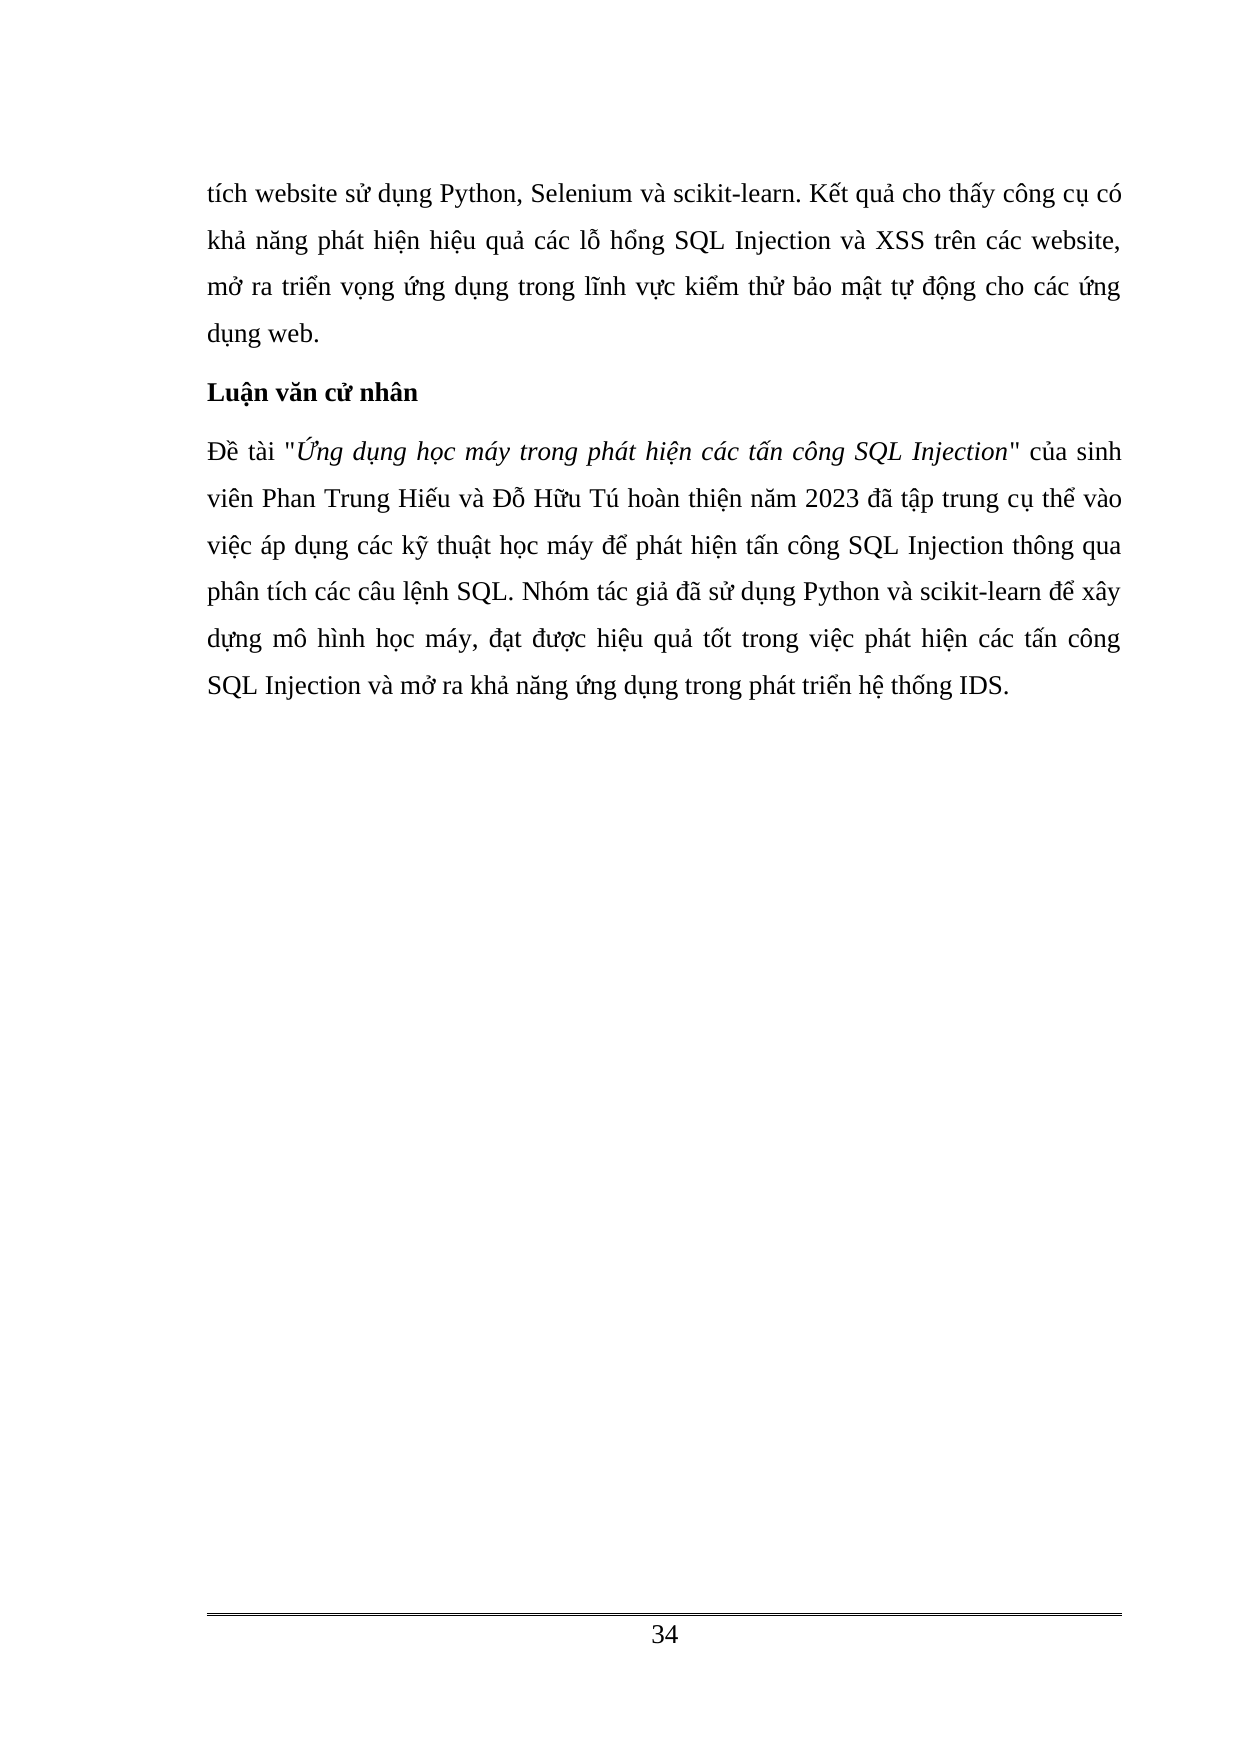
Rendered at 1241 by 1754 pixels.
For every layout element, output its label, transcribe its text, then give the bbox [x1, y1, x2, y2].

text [207, 177, 1122, 348]
text Luận văn cử nhân [207, 376, 1122, 407]
text Đề tài "Ứng dụng học máy trong phát hiện các tấn công SQL Injection" của sinh viên Phan Trung Hiếu và Đỗ Hữu Tú hoàn thiện năm 2023 đã tập trung cụ thể vào việc áp dụng các kỹ thuật học máy để phát hiện tấn công SQL Injection thông qua phân tích các câu lệnh SQL. Nhóm tác giả đã sử dụng Python và scikit-learn để xây dựng mô hình học máy, đạt được hiệu quả tốt trong việc phát hiện các tấn công SQL Injection và mở ra khả năng ứng dụng trong phát triển hệ thống IDS. [207, 436, 1122, 700]
